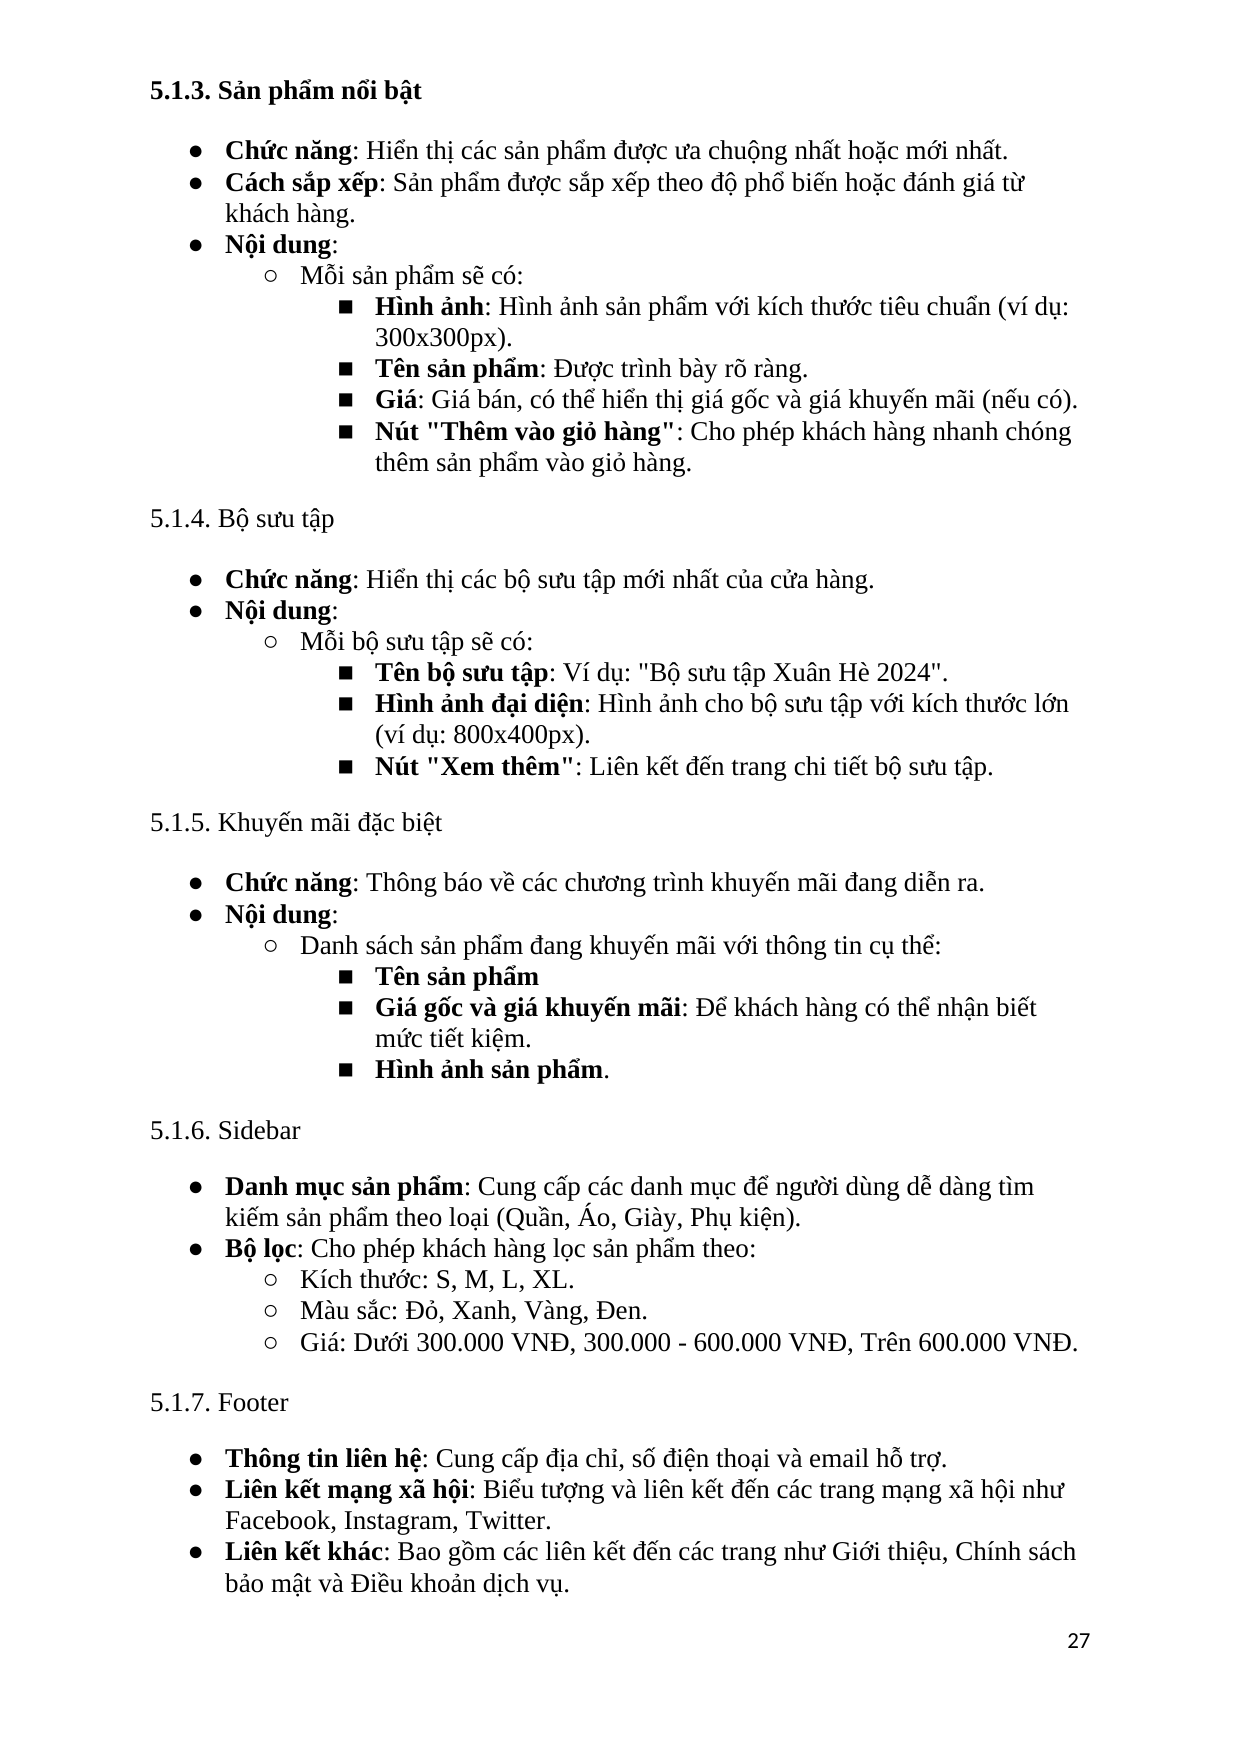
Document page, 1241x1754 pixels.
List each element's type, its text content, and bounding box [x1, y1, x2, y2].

list Tên bộ sưu tập: Ví dụ: "Bộ sưu tập Xuân Hè 2024". [337, 656, 1090, 687]
list Nút "Thêm vào giỏ hàng": Cho phép khách hàng nhanh chóng thêm sản phẩm vào giỏ hàng. [337, 415, 1090, 477]
list Giá: Giá bán, có thể hiển thị giá gốc và giá khuyến mãi (nếu có). [337, 384, 1090, 415]
list Nút "Xem thêm": Liên kết đến trang chi tiết bộ sưu tập. [337, 750, 1090, 781]
list Liên kết khác: Bao gồm các liên kết đến các trang như Giới thiệu, Chính sách bảo mật và Điều khoản dịch vụ. [187, 1536, 1090, 1598]
list Chức năng: Hiển thị các sản phẩm được ưa chuộng nhất hoặc mới nhất. [187, 134, 1090, 166]
list Giá gốc và giá khuyến mãi: Để khách hàng có thể nhận biết mức tiết kiệm. [337, 991, 1090, 1053]
list Nội dung: [187, 594, 1090, 625]
list Hình ảnh đại diện: Hình ảnh cho bộ sưu tập với kích thước lớn (ví dụ: 800x400px). [337, 687, 1090, 750]
text 5.1.7. Footer [150, 1386, 1090, 1417]
list Liên kết mạng xã hội: Biểu tượng và liên kết đến các trang mạng xã hội như Facebook, Instagram, Twitter. [187, 1473, 1090, 1536]
list Cách sắp xếp: Sản phẩm được sắp xếp theo độ phổ biến hoặc đánh giá từ khách hàng. [187, 166, 1090, 228]
list Bộ lọc: Cho phép khách hàng lọc sản phẩm theo: [187, 1232, 1090, 1263]
list Tên sản phẩm: Được trình bày rõ ràng. [337, 352, 1090, 384]
list Danh mục sản phẩm: Cung cấp các danh mục để người dùng dễ dàng tìm kiếm sản phẩm theo loại (Quần, Áo, Giày, Phụ kiện). [187, 1170, 1090, 1232]
text 5.1.5. Khuyến mãi đặc biệt [150, 806, 1090, 837]
list Chức năng: Hiển thị các bộ sưu tập mới nhất của cửa hàng. [187, 563, 1090, 594]
list Nội dung: [187, 228, 1090, 259]
list Danh sách sản phẩm đang khuyến mãi với thông tin cụ thể: [262, 929, 1090, 960]
list Giá: Dưới 300.000 VNĐ, 300.000 - 600.000 VNĐ, Trên 600.000 VNĐ. [262, 1326, 1090, 1357]
text 5.1.6. Sidebar [150, 1114, 1090, 1145]
list Tên sản phẩm [337, 960, 1090, 991]
list Kích thước: S, M, L, XL. [262, 1263, 1090, 1294]
list Mỗi bộ sưu tập sẽ có: [262, 625, 1090, 656]
list Nội dung: [187, 898, 1090, 929]
list Màu sắc: Đỏ, Xanh, Vàng, Đen. [262, 1294, 1090, 1326]
text 5.1.3. Sản phẩm nổi bật [150, 74, 1090, 105]
list Chức năng: Thông báo về các chương trình khuyến mãi đang diễn ra. [187, 867, 1090, 898]
list Thông tin liên hệ: Cung cấp địa chỉ, số điện thoại và email hỗ trợ. [187, 1442, 1090, 1473]
text 5.1.4. Bộ sưu tập [150, 502, 1090, 533]
list Hình ảnh sản phẩm. [337, 1053, 1090, 1084]
list Mỗi sản phẩm sẽ có: [262, 259, 1090, 290]
list Hình ảnh: Hình ảnh sản phẩm với kích thước tiêu chuẩn (ví dụ: 300x300px). [337, 290, 1090, 352]
